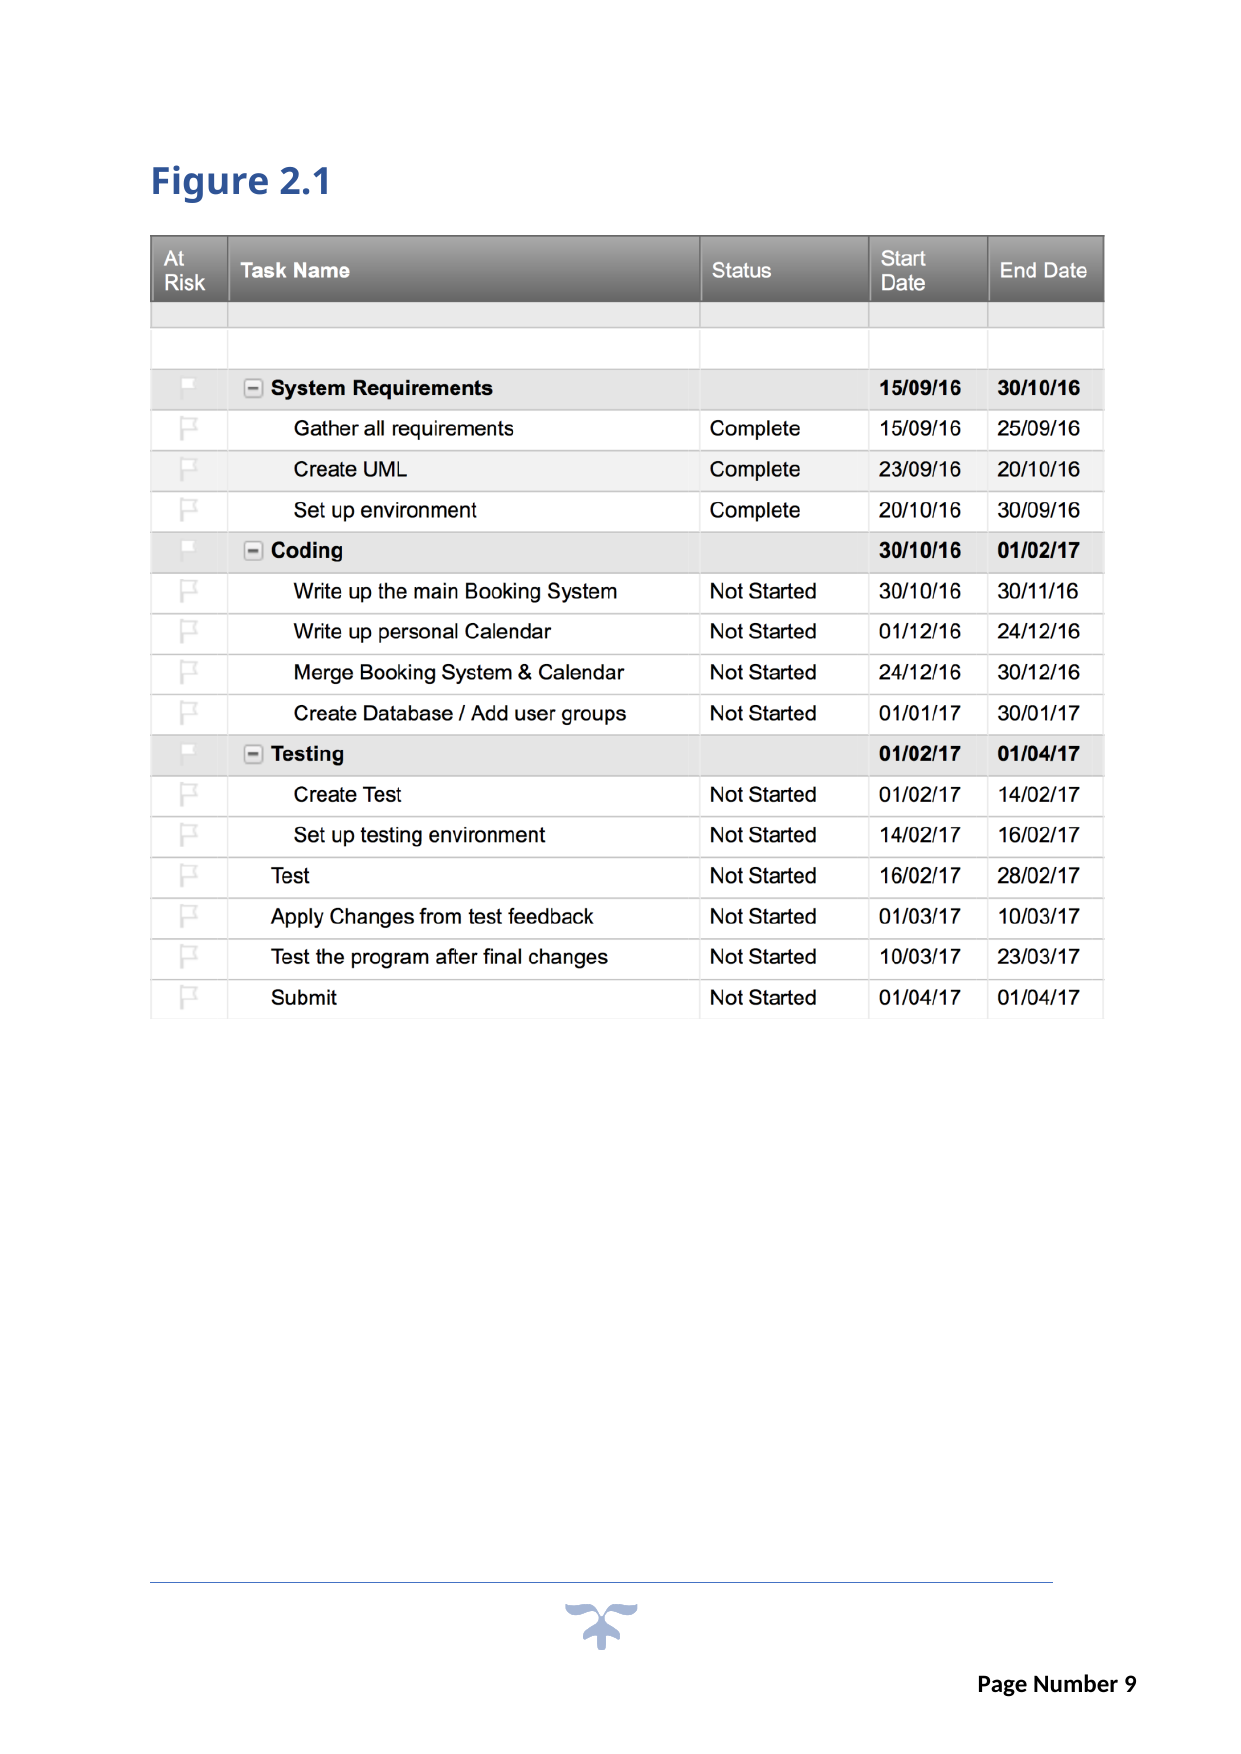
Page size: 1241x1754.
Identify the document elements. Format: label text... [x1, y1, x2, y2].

subtitle Figure 2.1 [150, 154, 1090, 205]
picture [150, 235, 1105, 1019]
